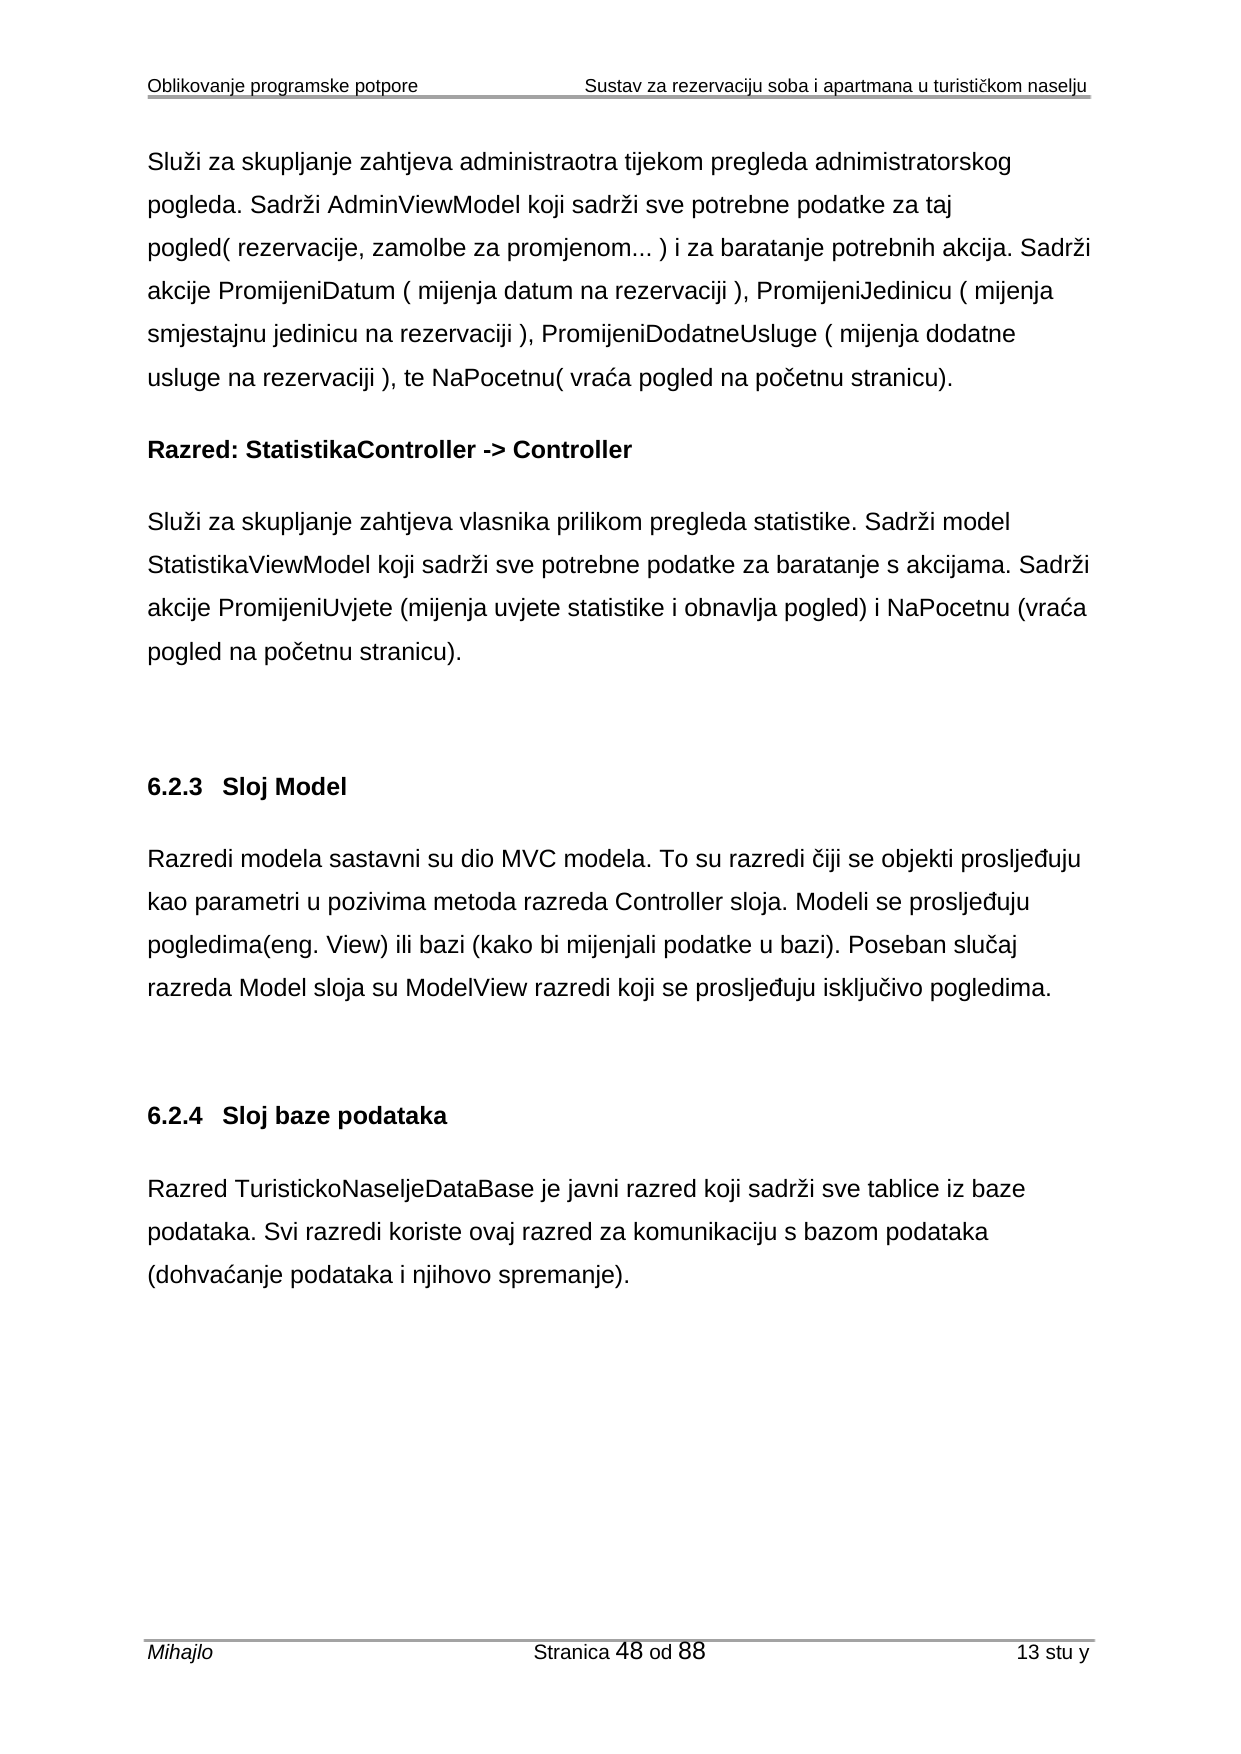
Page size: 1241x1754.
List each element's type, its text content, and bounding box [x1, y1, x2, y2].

text Razred TuristickoNaseljeDataBase je javni razred koji sadrži sve tablice iz baze podataka. Svi razredi koriste ovaj razred za komunikaciju s bazom podataka (dohvaćanje podataka i njihovo spremanje). [147, 1173, 1093, 1288]
text Služi za skupljanje zahtjeva vlasnika prilikom pregleda statistike. Sadrži model StatistikaViewModel koji sadrži sve potrebne podatke za baratanje s akcijama. Sadrži akcije PromijeniUvjete (mijenja uvjete statistike i obnavlja pogled) i NaPocetnu (vraća pogled na početnu stranicu). [147, 507, 1093, 665]
picture [147, 95, 1092, 99]
subtitle Sloj baze podataka [147, 1101, 1093, 1130]
text Razred: StatistikaController -> Controller [147, 435, 1093, 464]
text Služi za skupljanje zahtjeva administraotra tijekom pregleda adnimistratorskog pogleda. Sadrži AdminViewModel koji sadrži sve potrebne podatke za taj pogled( rezervacije, zamolbe za promjenom... ) i za baratanje potrebnih akcija. Sadrži akcije PromijeniDatum ( mijenja datum na rezervaciji ), PromijeniJedinicu ( mijenja smjestajnu jedinicu na rezervaciji ), PromijeniDodatneUsluge ( mijenja dodatne usluge na rezervaciji ), te NaPocetnu( vraća pogled na početnu stranicu). [147, 147, 1093, 391]
subtitle Sloj Model [147, 772, 1093, 800]
text Razredi modela sastavni su dio MVC modela. To su razredi čiji se objekti prosljeđuju kao parametri u pozivima metoda razreda Controller sloja. Modeli se prosljeđuju pogledima(eng. View) ili bazi (kako bi mijenjali podatke u bazi). Poseban slučaj razreda Model sloja su ModelView razredi koji se prosljeđuju isključivo pogledima. [147, 844, 1093, 1002]
